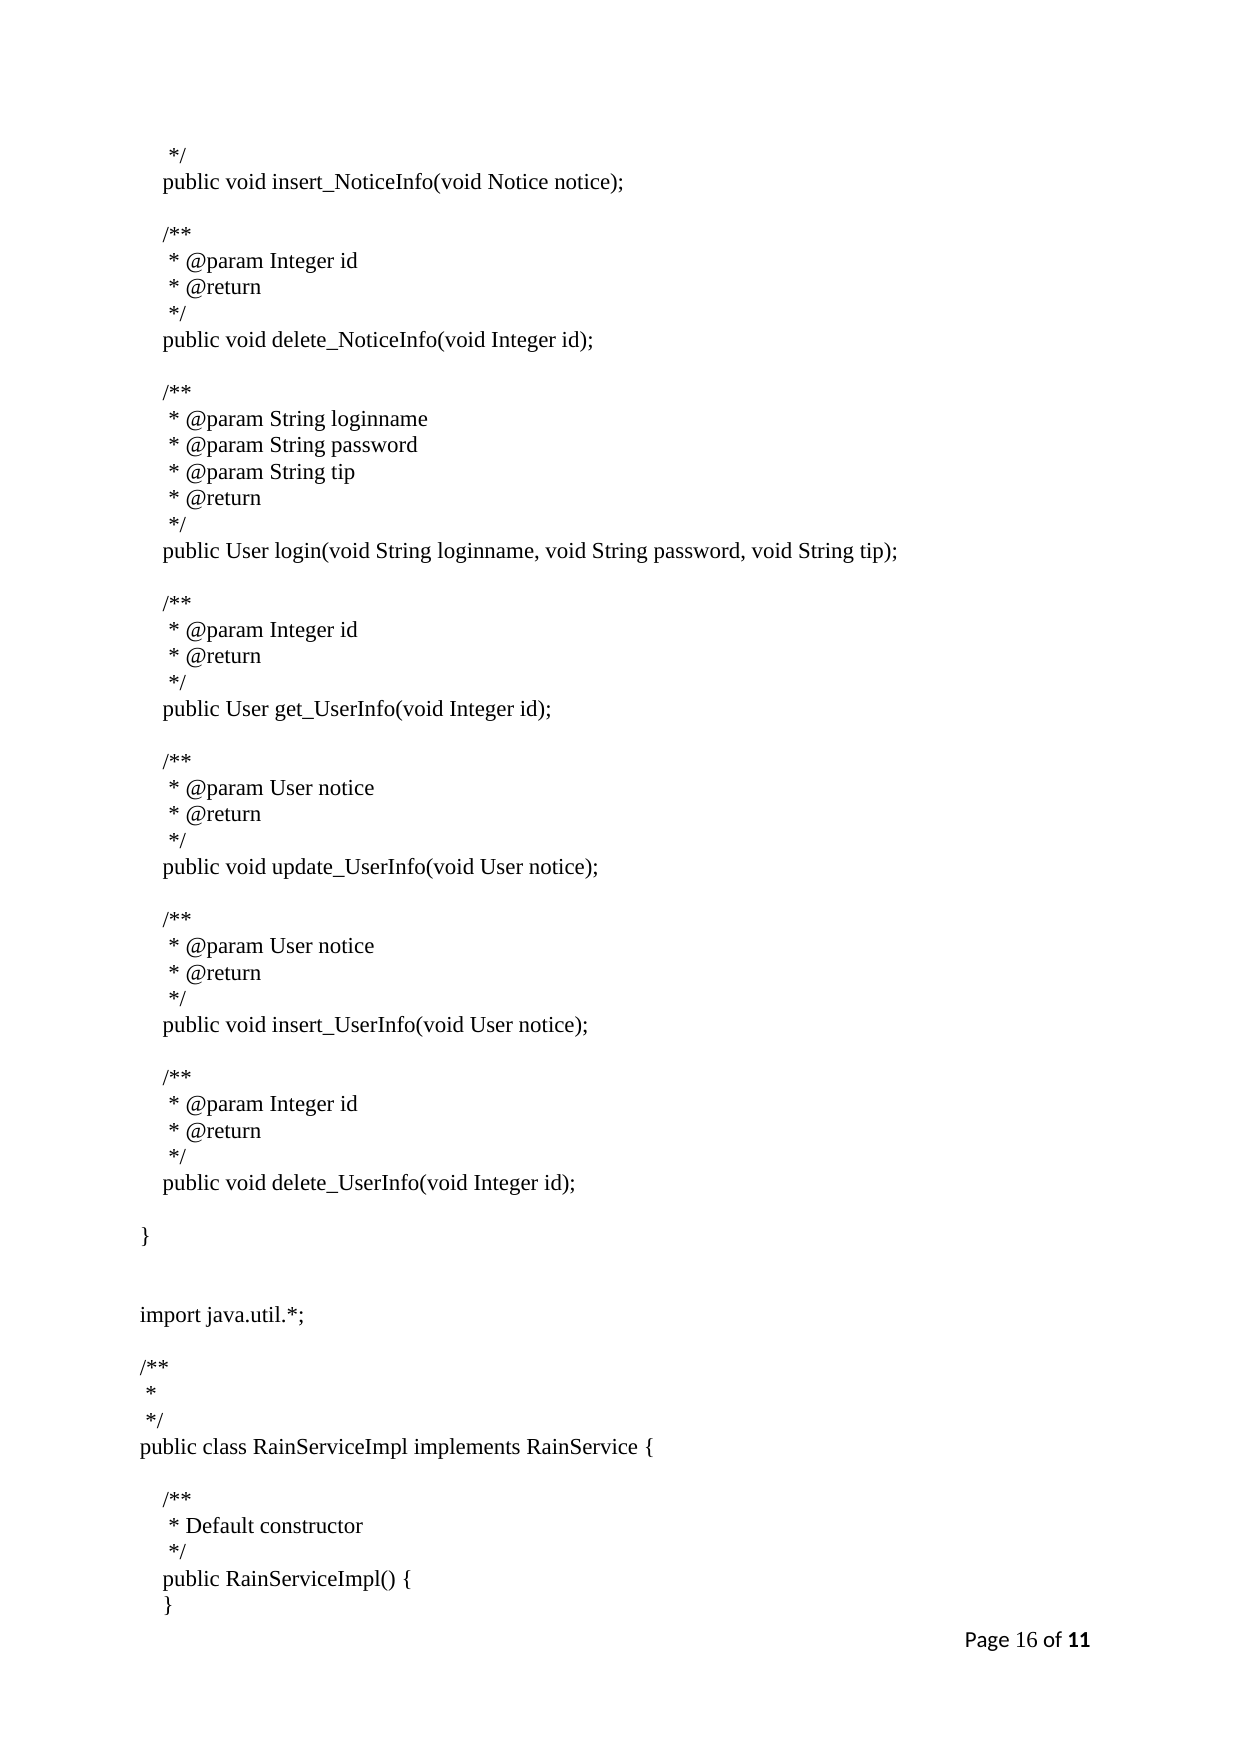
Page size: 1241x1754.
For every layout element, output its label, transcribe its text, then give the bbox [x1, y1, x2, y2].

text * @return [139, 484, 1101, 511]
text * Default constructor [139, 1512, 1101, 1538]
text * @param Integer id [139, 247, 1101, 273]
text public void delete_NoticeInfo(void Integer id); [139, 326, 1101, 352]
text * @param User notice [139, 932, 1101, 959]
text /** [139, 1064, 1101, 1090]
text */ [139, 1407, 1101, 1433]
text * @param User notice [139, 774, 1101, 801]
text public RainServiceImpl() { [139, 1565, 1101, 1591]
text * @return [139, 273, 1101, 300]
text * @param String loginname [139, 405, 1101, 432]
text /** [139, 1354, 1101, 1380]
text public void update_UserInfo(void User notice); [139, 853, 1101, 879]
text * [139, 1380, 1101, 1407]
text * @return [139, 959, 1101, 985]
text */ [139, 669, 1101, 695]
text * @return [139, 642, 1101, 669]
text * @return [139, 1117, 1101, 1143]
text public void insert_NoticeInfo(void Notice notice); [139, 168, 1101, 194]
text /** [139, 1486, 1101, 1512]
text public void delete_UserInfo(void Integer id); [139, 1169, 1101, 1196]
text * @param Integer id [139, 1090, 1101, 1117]
text */ [139, 1538, 1101, 1565]
text public void insert_UserInfo(void User notice); [139, 1011, 1101, 1038]
text * @param Integer id [139, 616, 1101, 642]
text /** [139, 748, 1101, 774]
text */ [139, 511, 1101, 537]
text /** [139, 590, 1101, 616]
text /** [139, 379, 1101, 405]
text public User get_UserInfo(void Integer id); [139, 695, 1101, 721]
text public class RainServiceImpl implements RainService { [139, 1433, 1101, 1459]
text /** [139, 221, 1101, 247]
text */ [139, 1143, 1101, 1169]
text } [139, 1591, 1101, 1617]
text * @return [139, 801, 1101, 827]
text */ [139, 142, 1101, 168]
text public User login(void String loginname, void String password, void String tip); [139, 537, 1101, 563]
text * @param String password [139, 432, 1101, 458]
text */ [139, 985, 1101, 1011]
text */ [139, 827, 1101, 853]
text */ [139, 300, 1101, 326]
text } [139, 1222, 1101, 1248]
text * @param String tip [139, 458, 1101, 484]
text /** [139, 906, 1101, 932]
text import java.util.*; [139, 1301, 1101, 1328]
